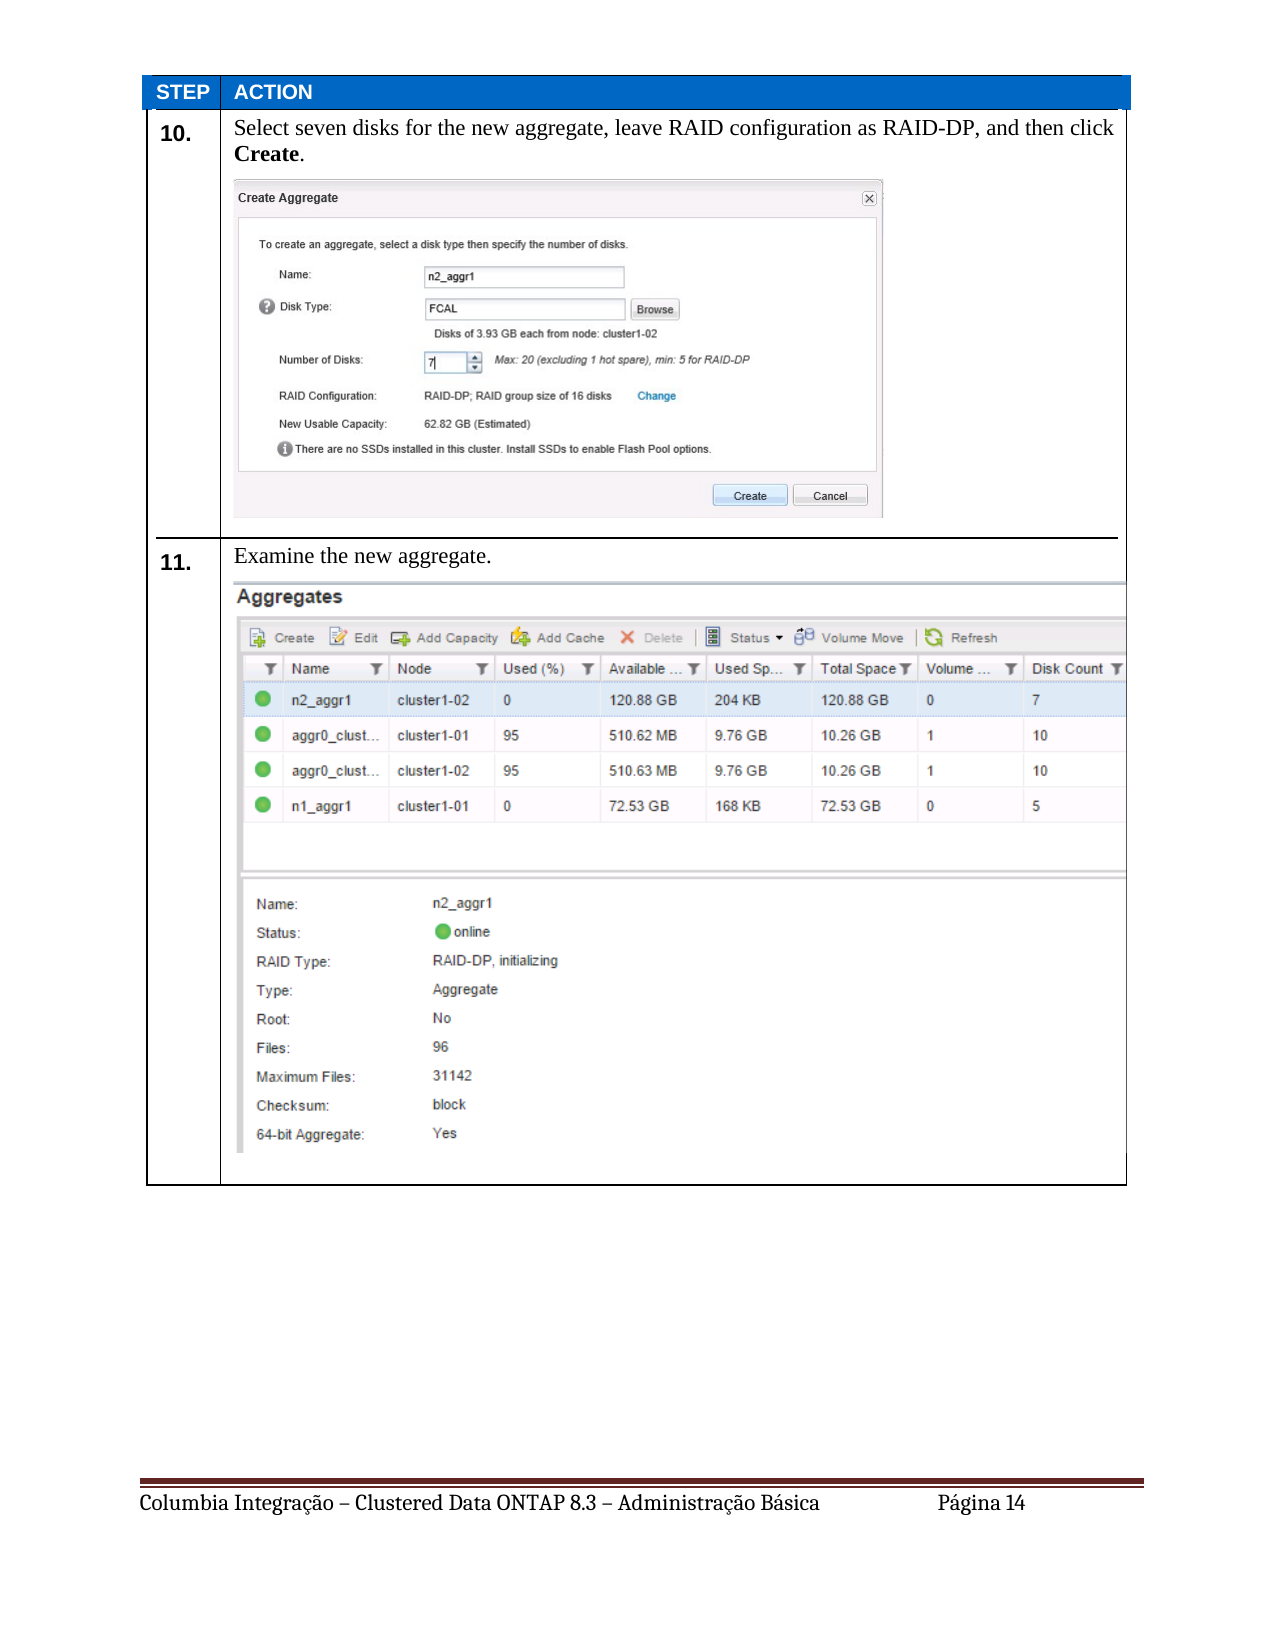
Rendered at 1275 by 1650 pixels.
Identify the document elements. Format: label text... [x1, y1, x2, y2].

picture [233, 581, 1127, 1153]
table_cell 11. [148, 537, 220, 1184]
table_header ACTION [221, 76, 1122, 109]
picture [233, 179, 884, 518]
table_cell 10. [148, 109, 220, 537]
table_header STEP [152, 76, 220, 109]
table_cell Select seven disks for the new aggregate, leave RAID configuration as RAID-DP, and then click Create. [221, 109, 1126, 537]
table_cell Examine the new aggregate. [221, 537, 1126, 1184]
